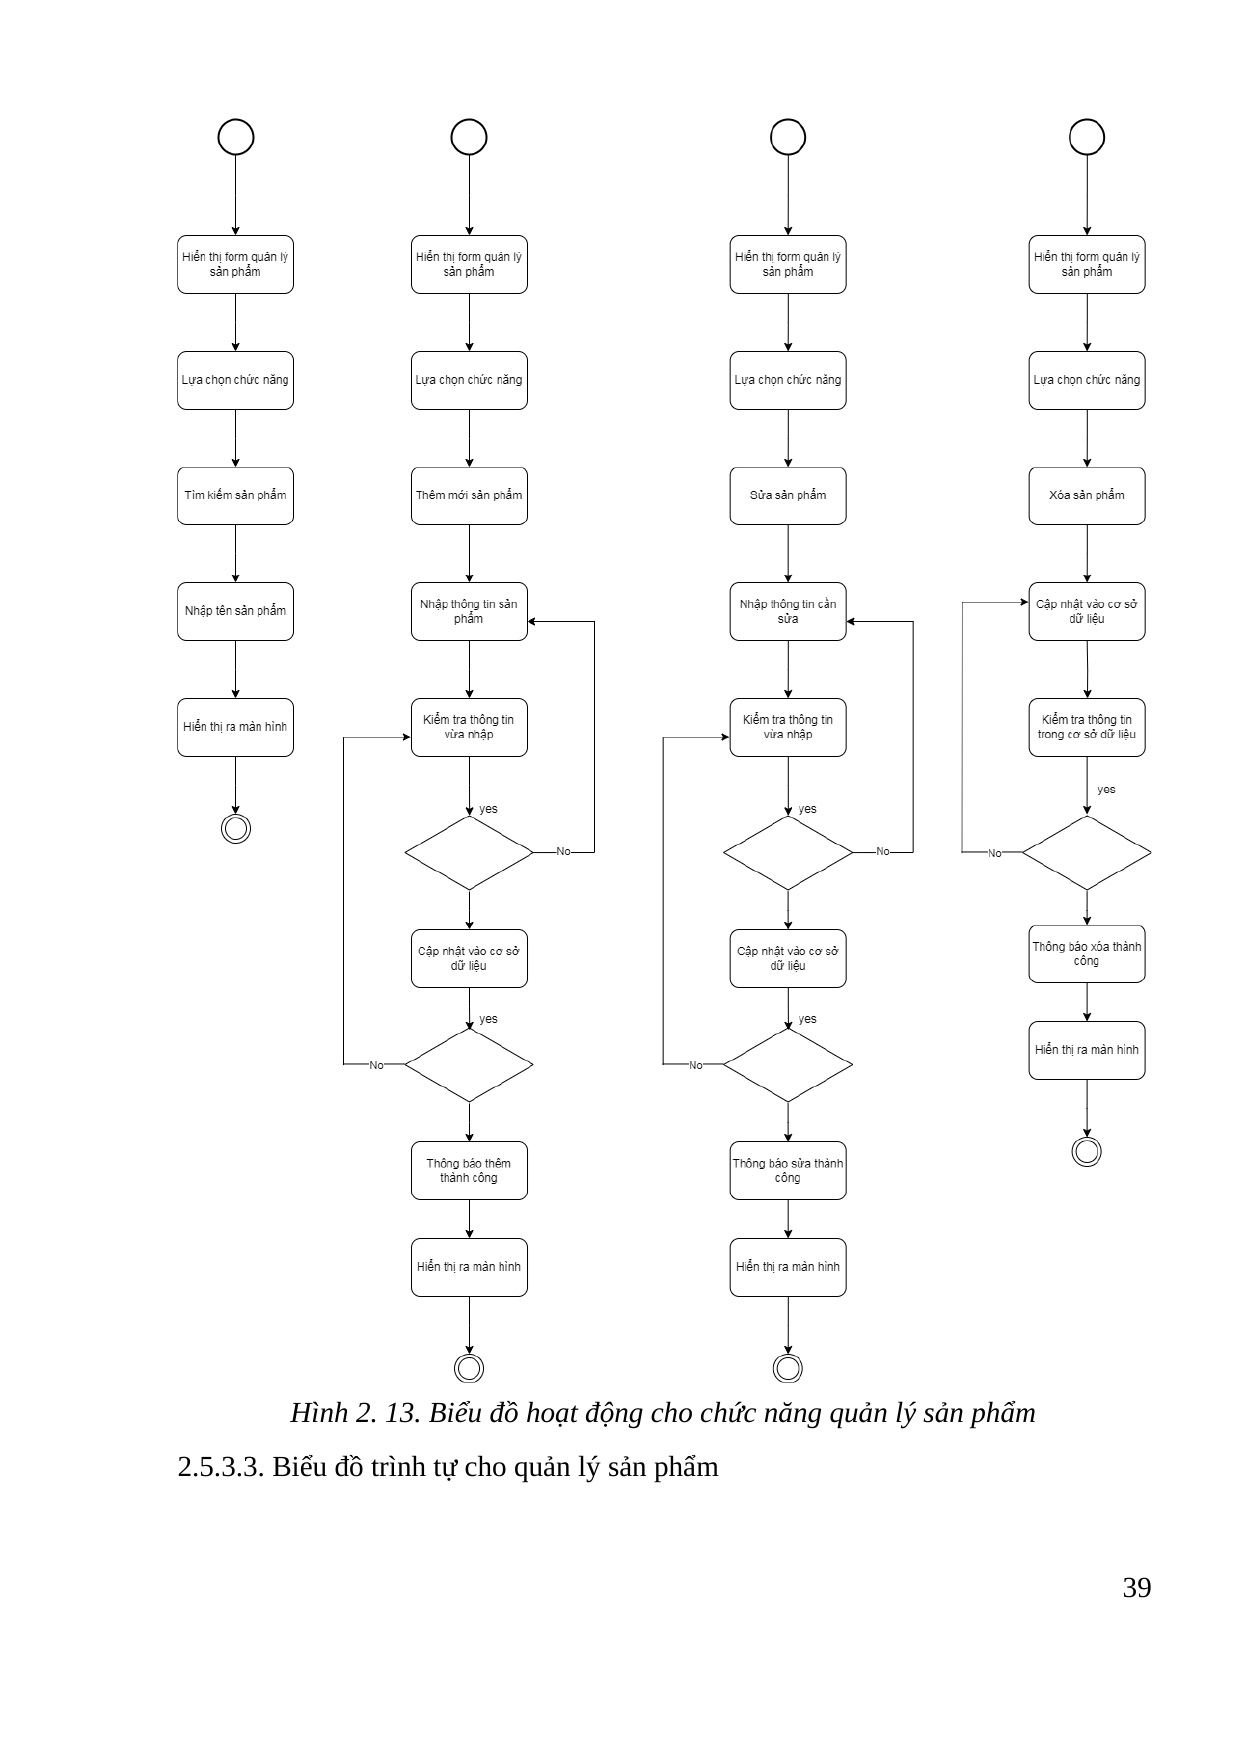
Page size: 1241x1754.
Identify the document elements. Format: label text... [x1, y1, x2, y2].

subtitle 2.5.3.3. Biểu đồ trình tự cho quản lý sản phẩm [177, 1449, 1152, 1483]
picture [177, 118, 1152, 1383]
text Hình 2. 13. Biểu đồ hoạt động cho chức năng quản lý sản phẩm [177, 1395, 1152, 1428]
